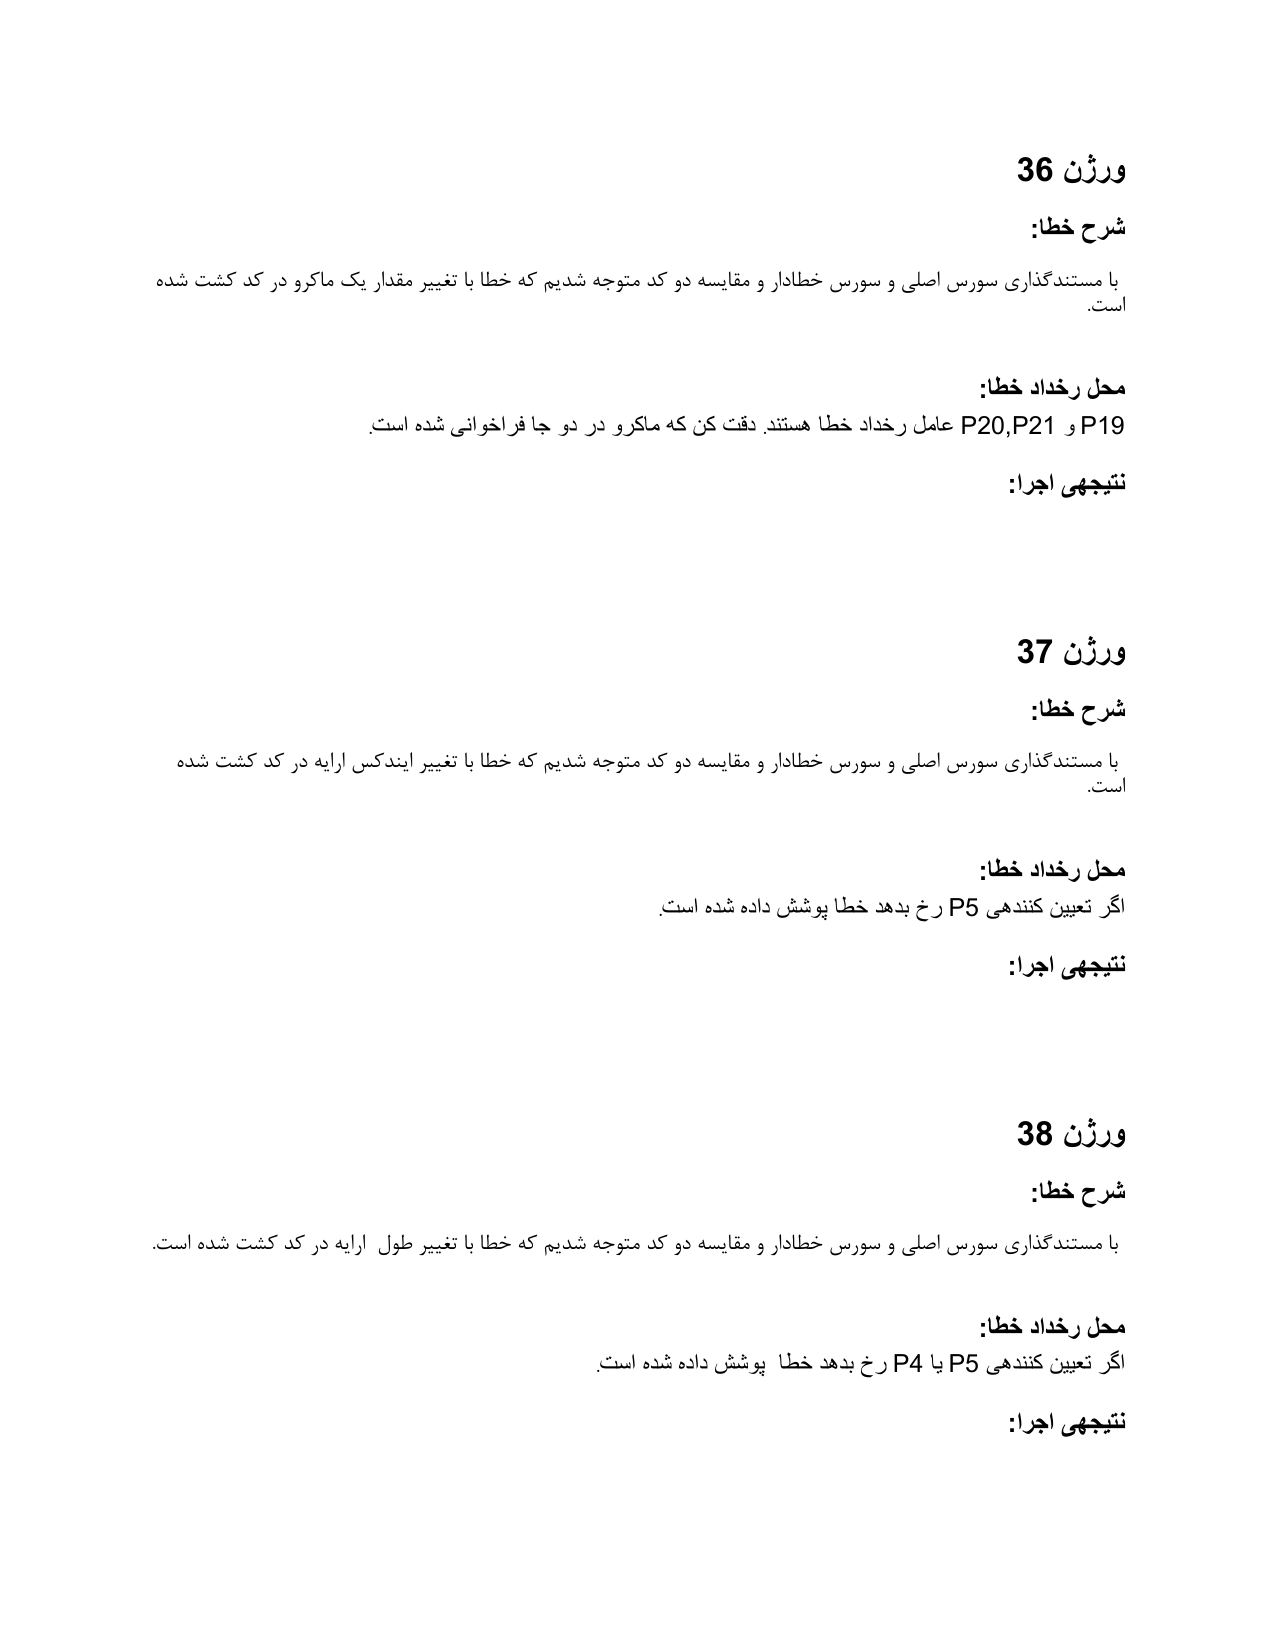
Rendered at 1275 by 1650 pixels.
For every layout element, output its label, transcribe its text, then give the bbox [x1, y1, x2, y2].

subtitle ورژن 36 [150, 150, 1125, 188]
subtitle محل رخداد خطا: [150, 345, 1125, 405]
text اگر تعیین کنندهی P5 رخ بدهد خطا پوشش داده شده است. [150, 893, 1125, 925]
text P19 و P20,P21 عامل رخداد خطا هستند. دقت کن که ماکرو در دو جا فراخوانی شده است. [150, 411, 1125, 443]
subtitle محل رخداد خطا: [150, 1283, 1125, 1343]
subtitle شرح خطا: [150, 695, 1125, 726]
subtitle با مستندگذاری سورس اصلی و سورس خطادار و مقایسه دو کد متوجه شدیم که خطا با تغییر مقدار یک ماکرو در کد کشت شده است. [150, 270, 1125, 320]
text نتیجهی اجرا: [150, 950, 1125, 981]
text اگر تعیین کنندهی P5 یا P4 رخ بدهد خطا پوشش داده شده است. [150, 1349, 1125, 1382]
subtitle با مستندگذاری سورس اصلی و سورس خطادار و مقایسه دو کد متوجه شدیم که خطا با تغییر طول ارایه در کد کشت شده است. [150, 1233, 1125, 1258]
text نتیجهی اجرا: [150, 468, 1125, 499]
text نتیجهی اجرا: [150, 1407, 1125, 1438]
subtitle ورژن 38 [150, 1113, 1125, 1152]
subtitle ورژن 37 [150, 632, 1125, 670]
subtitle شرح خطا: [150, 1177, 1125, 1208]
subtitle با مستندگذاری سورس اصلی و سورس خطادار و مقایسه دو کد متوجه شدیم که خطا با تغییر ایندکس ارایه در کد کشت شده است. [150, 751, 1125, 801]
subtitle محل رخداد خطا: [150, 826, 1125, 886]
subtitle شرح خطا: [150, 213, 1125, 245]
